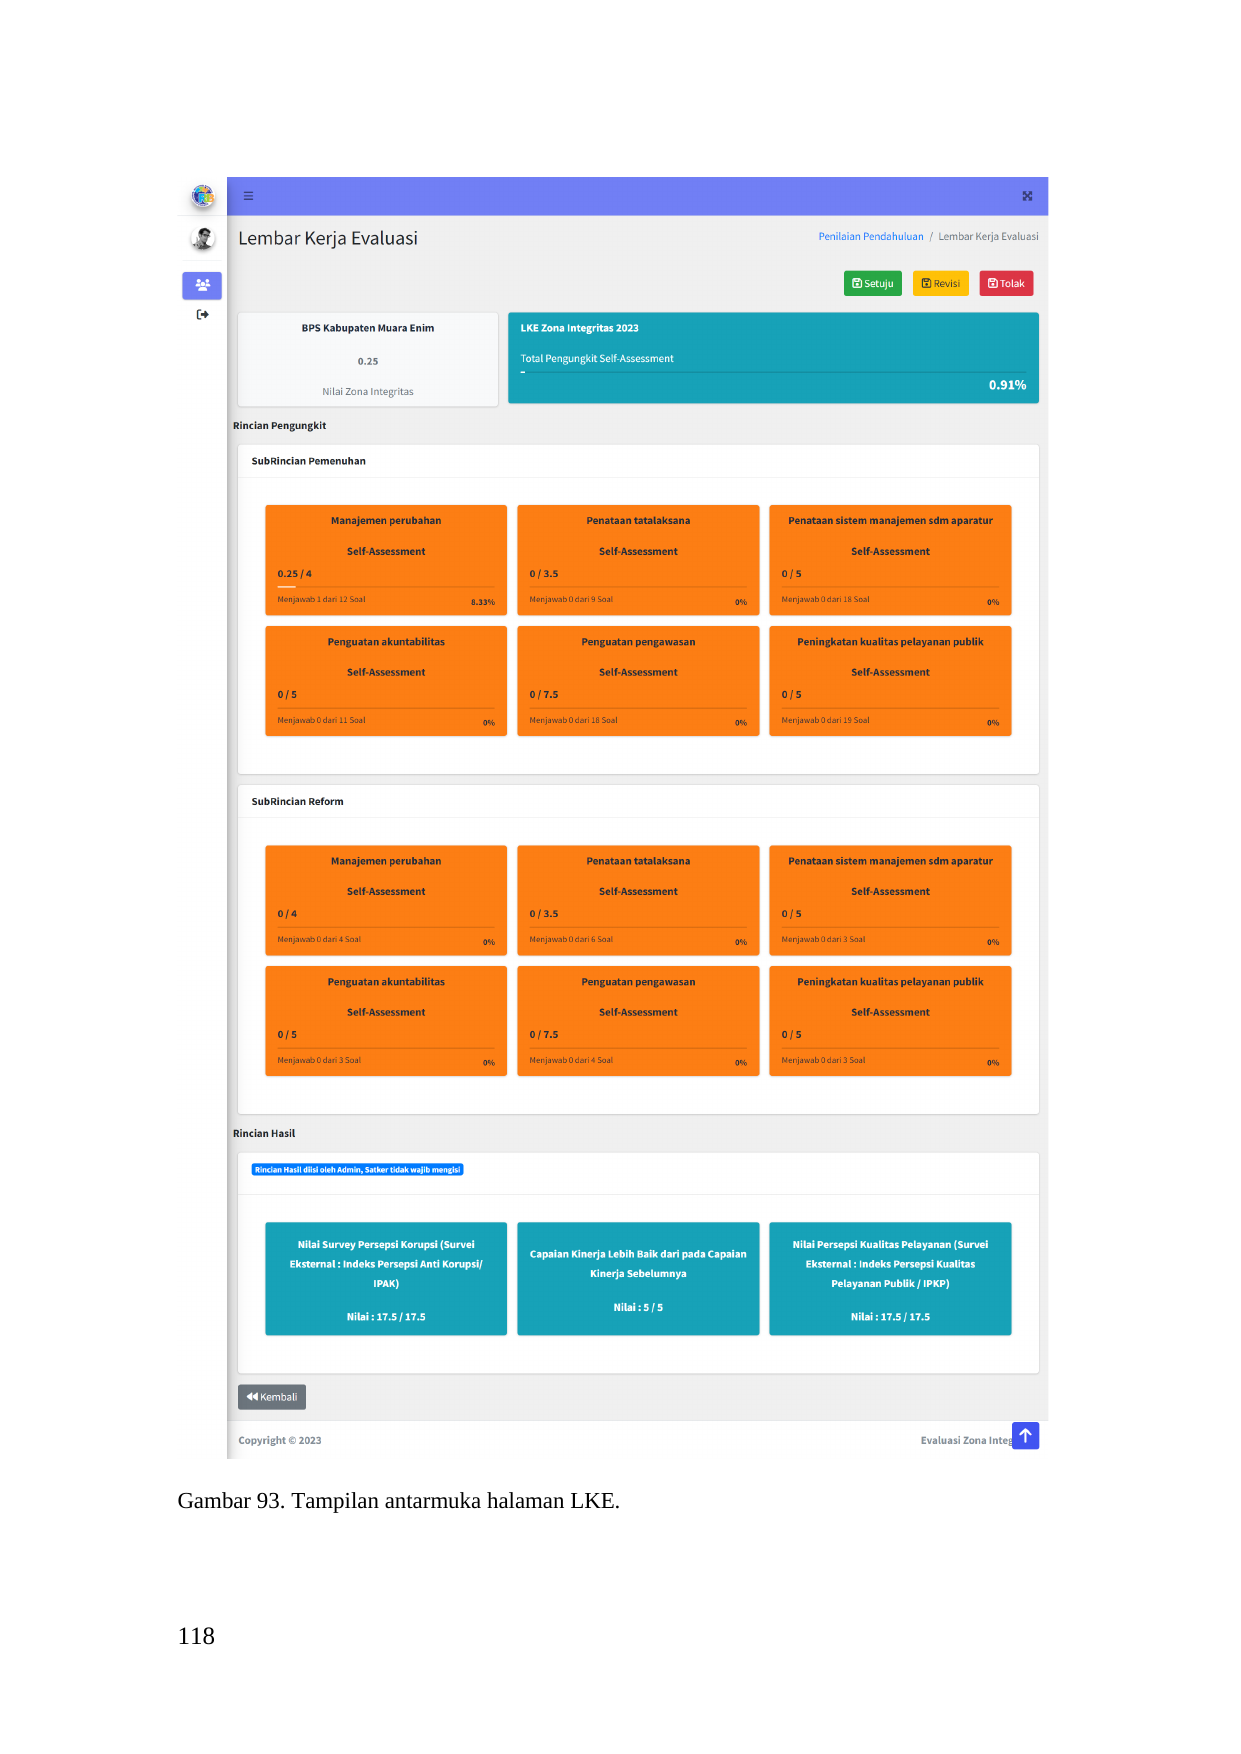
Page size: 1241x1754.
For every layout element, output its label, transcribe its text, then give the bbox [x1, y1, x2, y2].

text Gambar 93. Tampilan antarmuka halaman LKE. [177, 1487, 1004, 1514]
picture [177, 177, 1049, 1459]
